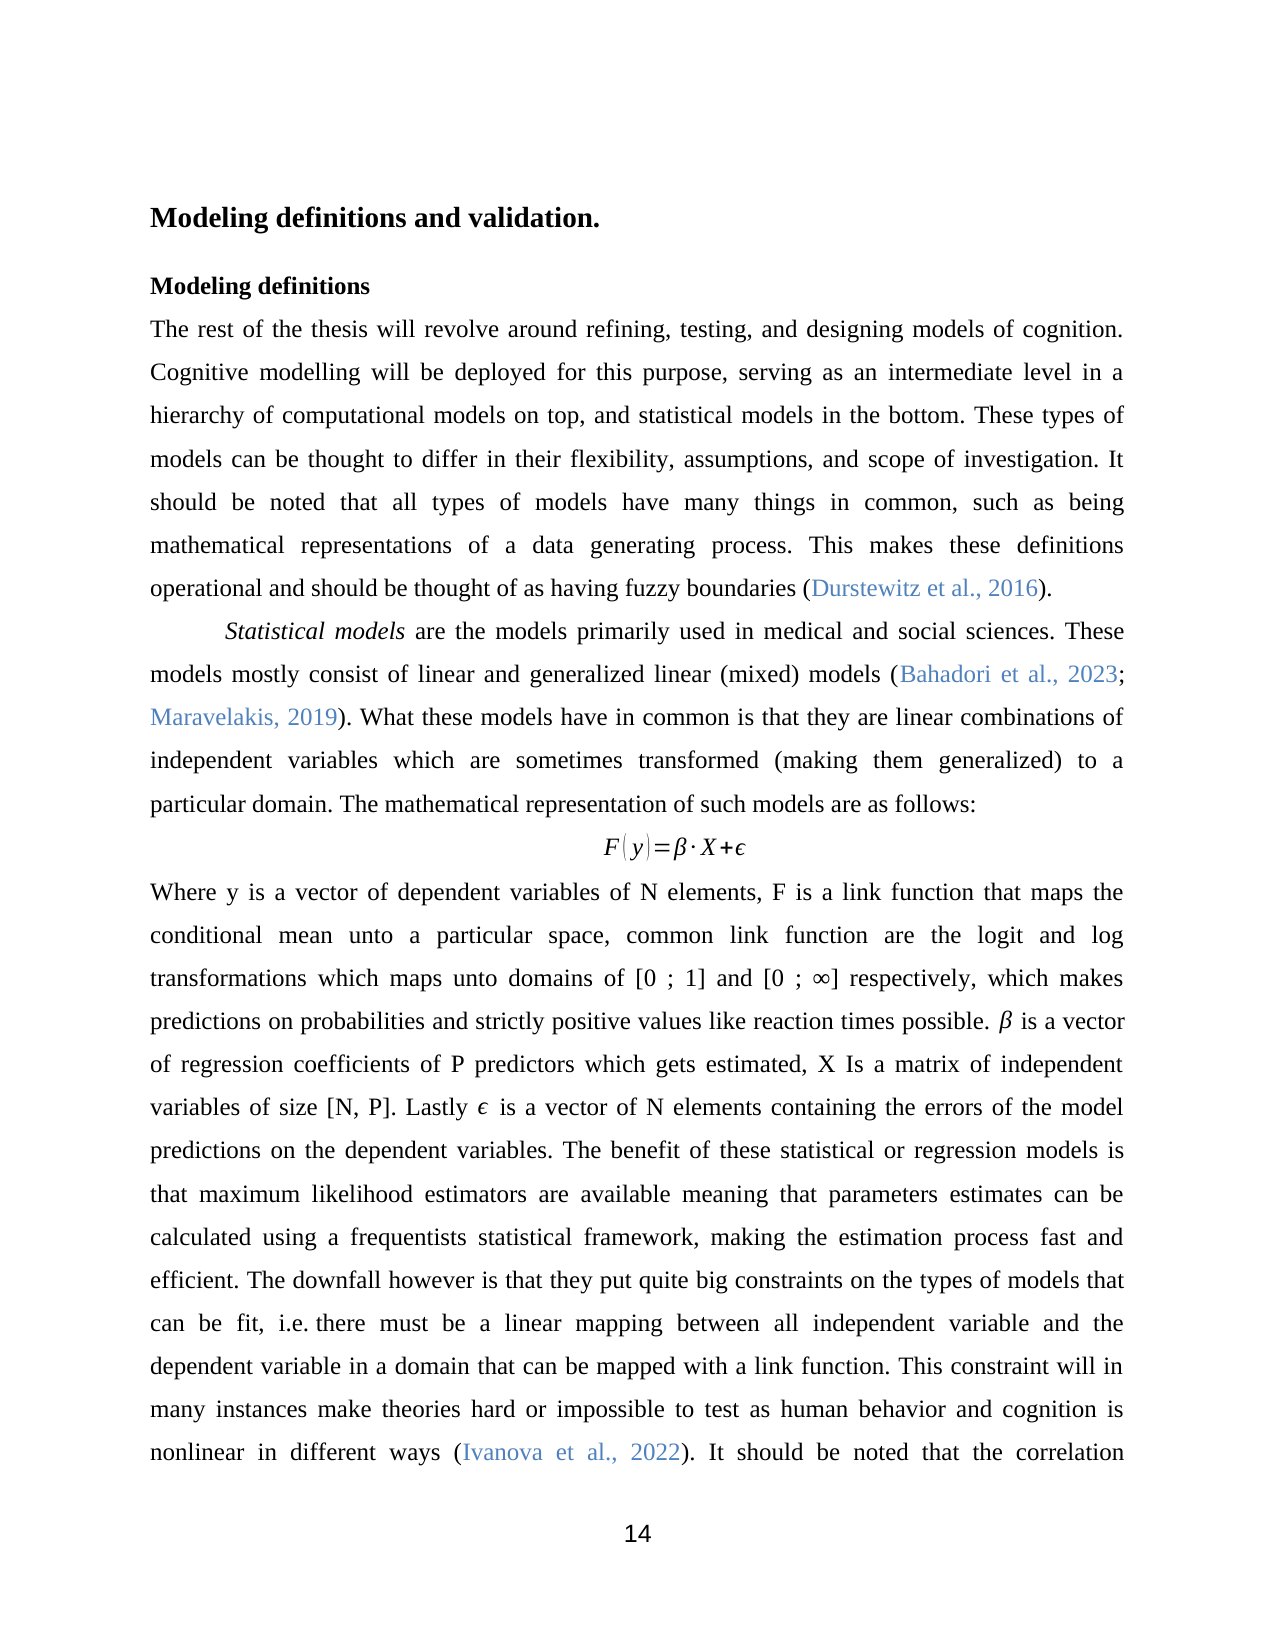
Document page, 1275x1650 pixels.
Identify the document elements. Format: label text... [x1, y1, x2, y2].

subtitle Modeling definitions and validation. [150, 200, 1125, 233]
text The rest of the thesis will revolve around refining, testing, and designing models of cognition. Cognitive modelling will be deployed for this purpose, serving as an intermediate level in a hierarchy of computational models on top, and statistical models in the bottom. These types of models can be thought to differ in their flexibility, assumptions, and scope of investigation. It should be noted that all types of models have many things in common, such as being mathematical representations of a data generating process. This makes these definitions operational and should be thought of as having fuzzy boundaries (Durstewitz et al., 2016). [150, 314, 1125, 602]
subtitle Modeling definitions [150, 271, 1125, 300]
text Statistical models are the models primarily used in medical and social sciences. These models mostly consist of linear and generalized linear (mixed) models (Bahadori et al., 2023; Maravelakis, 2019). What these models have in common is that they are linear combinations of independent variables which are sometimes transformed (making them generalized) to a particular domain. The mathematical representation of such models are as follows: [150, 616, 1125, 817]
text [150, 877, 1125, 1466]
